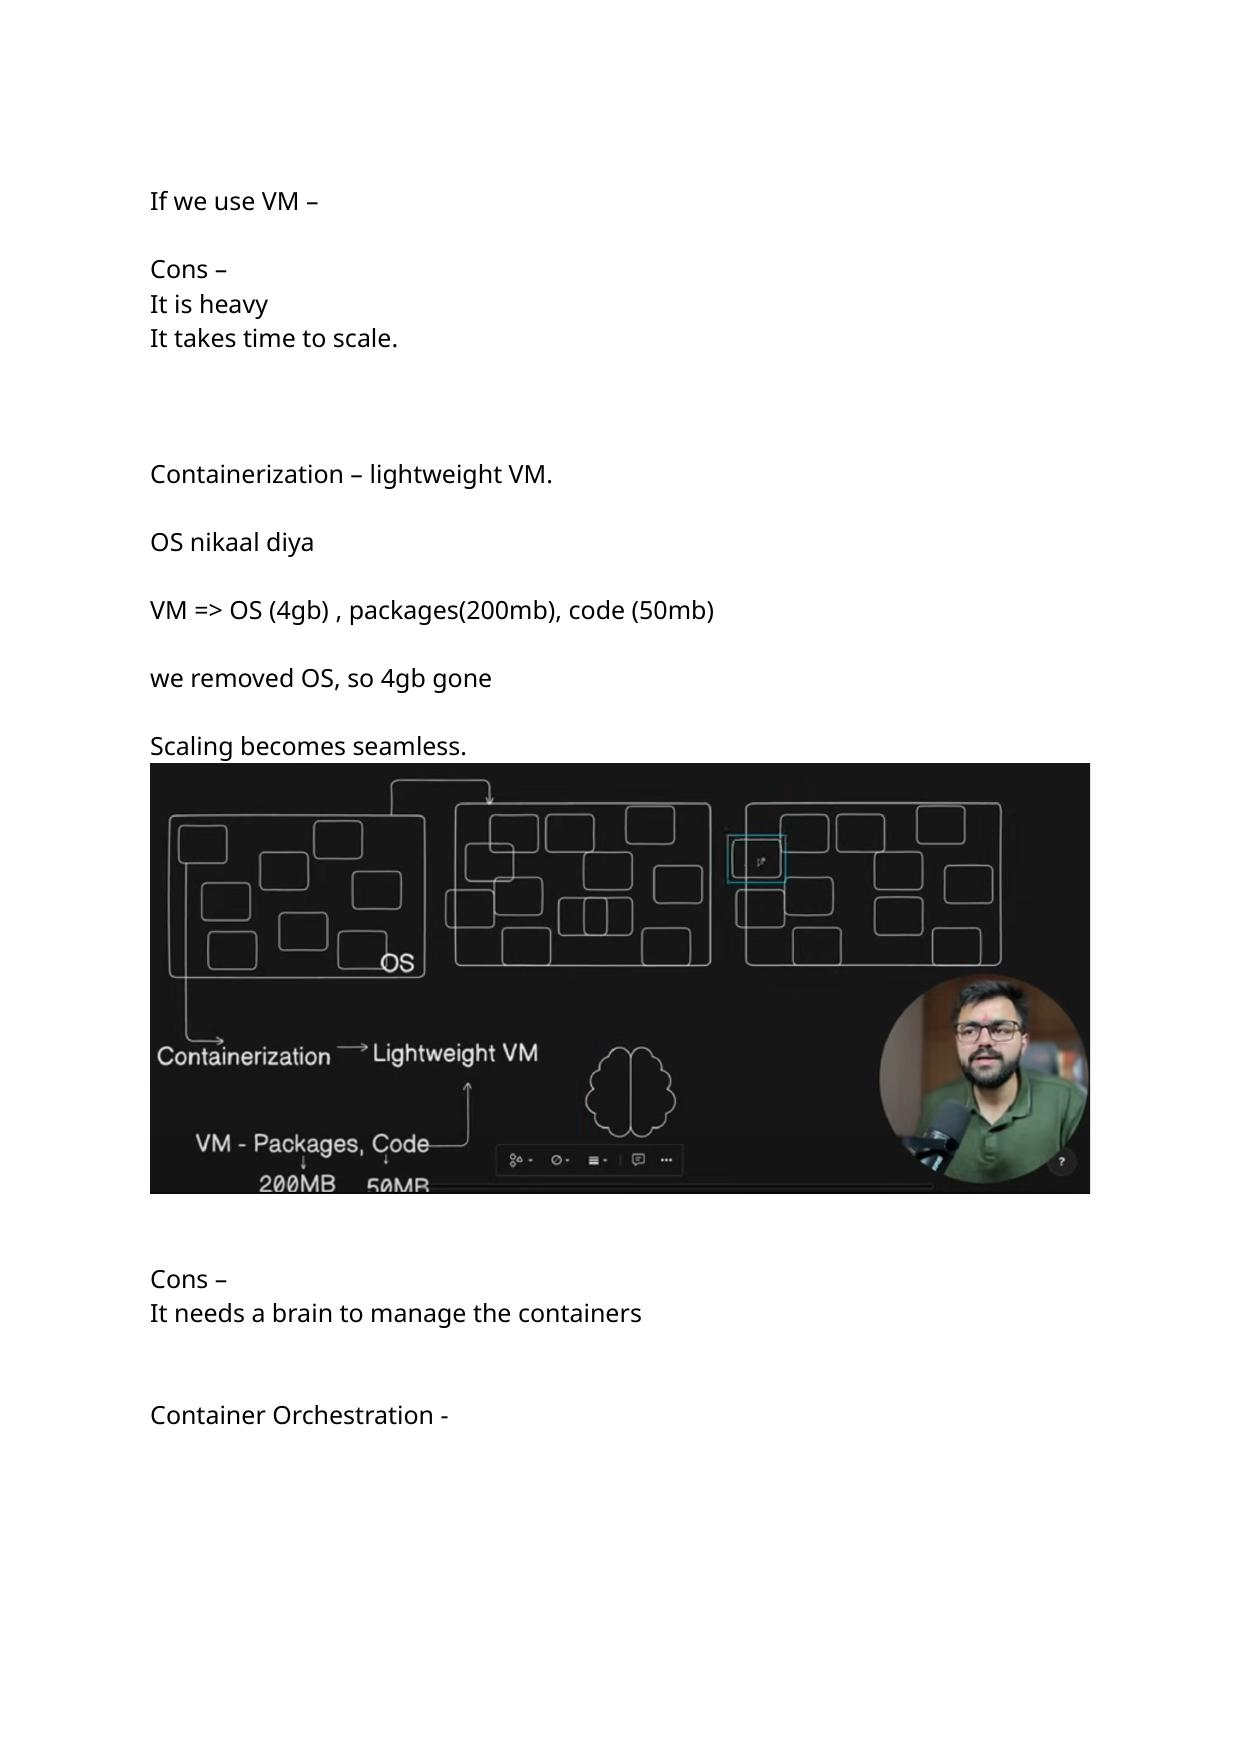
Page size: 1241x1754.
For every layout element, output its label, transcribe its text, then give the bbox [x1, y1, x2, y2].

text Cons – [150, 252, 1090, 286]
picture [150, 763, 1091, 1194]
text Scaling becomes seamless. [150, 729, 1090, 763]
text Container Orchestration - [150, 1398, 1090, 1432]
text It needs a brain to manage the containers [150, 1296, 1090, 1330]
text It takes time to scale. [150, 320, 1090, 354]
text OS nikaal diya [150, 525, 1090, 559]
text Containerization – lightweight VM. [150, 457, 1090, 491]
text It is heavy [150, 286, 1090, 320]
text Cons – [150, 1262, 1090, 1296]
text If we use VM – [150, 184, 1090, 218]
text VM => OS (4gb) , packages(200mb), code (50mb) we removed OS, so 4gb gone [150, 593, 1090, 695]
